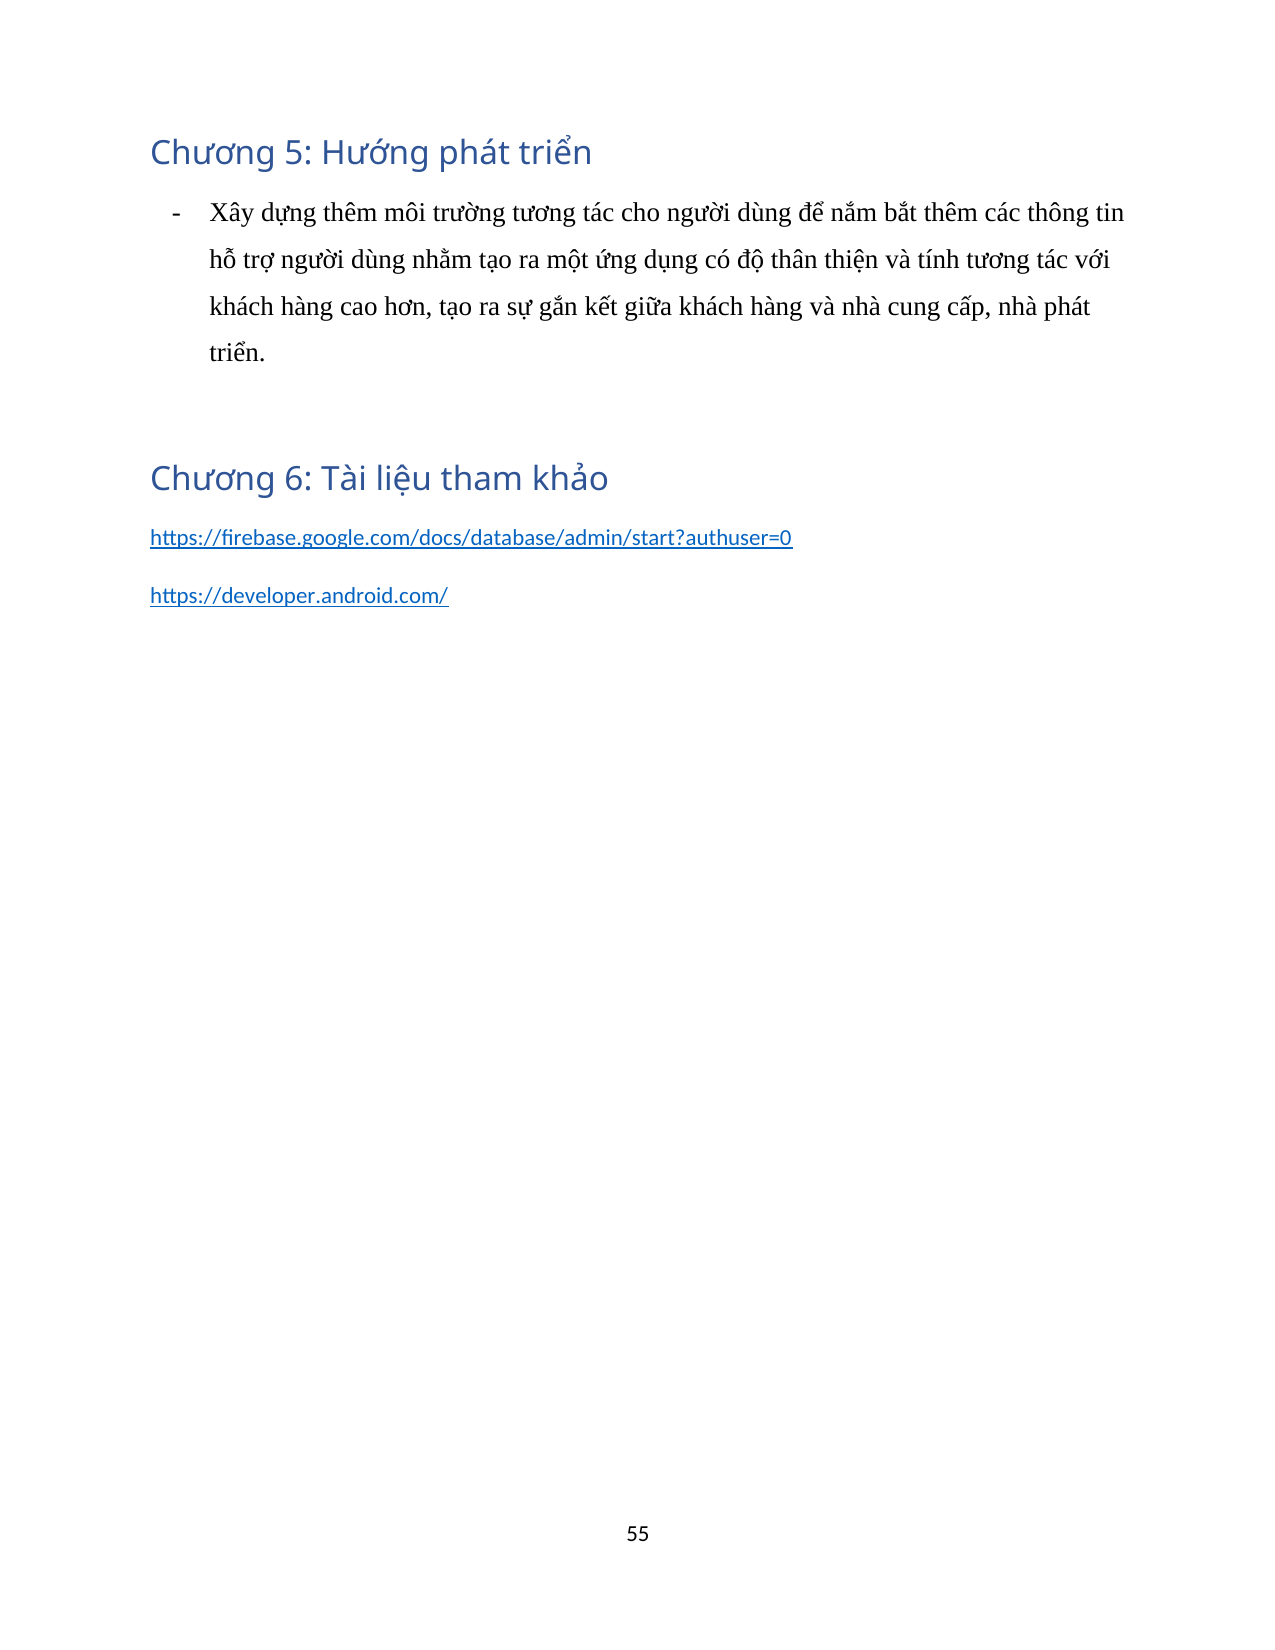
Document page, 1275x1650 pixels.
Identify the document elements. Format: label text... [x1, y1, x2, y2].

subtitle Chương 6: Tài liệu tham khảo [150, 455, 1125, 500]
text https://firebase.google.com/docs/database/admin/start?authuser=0 [150, 523, 1125, 551]
text https://developer.android.com/ [150, 582, 1125, 610]
list Xây dựng thêm môi trường tương tác cho người dùng để nắm bắt thêm các thông tin hỗ trợ người dùng nhằm tạo ra một ứng dụng có độ thân thiện và tính tương tác với khách hàng cao hơn, tạo ra sự gắn kết giữa khách hàng và nhà cung cấp, nhà phát triển. [172, 197, 1125, 368]
subtitle Chương 5: Hướng phát triển [150, 128, 1125, 174]
